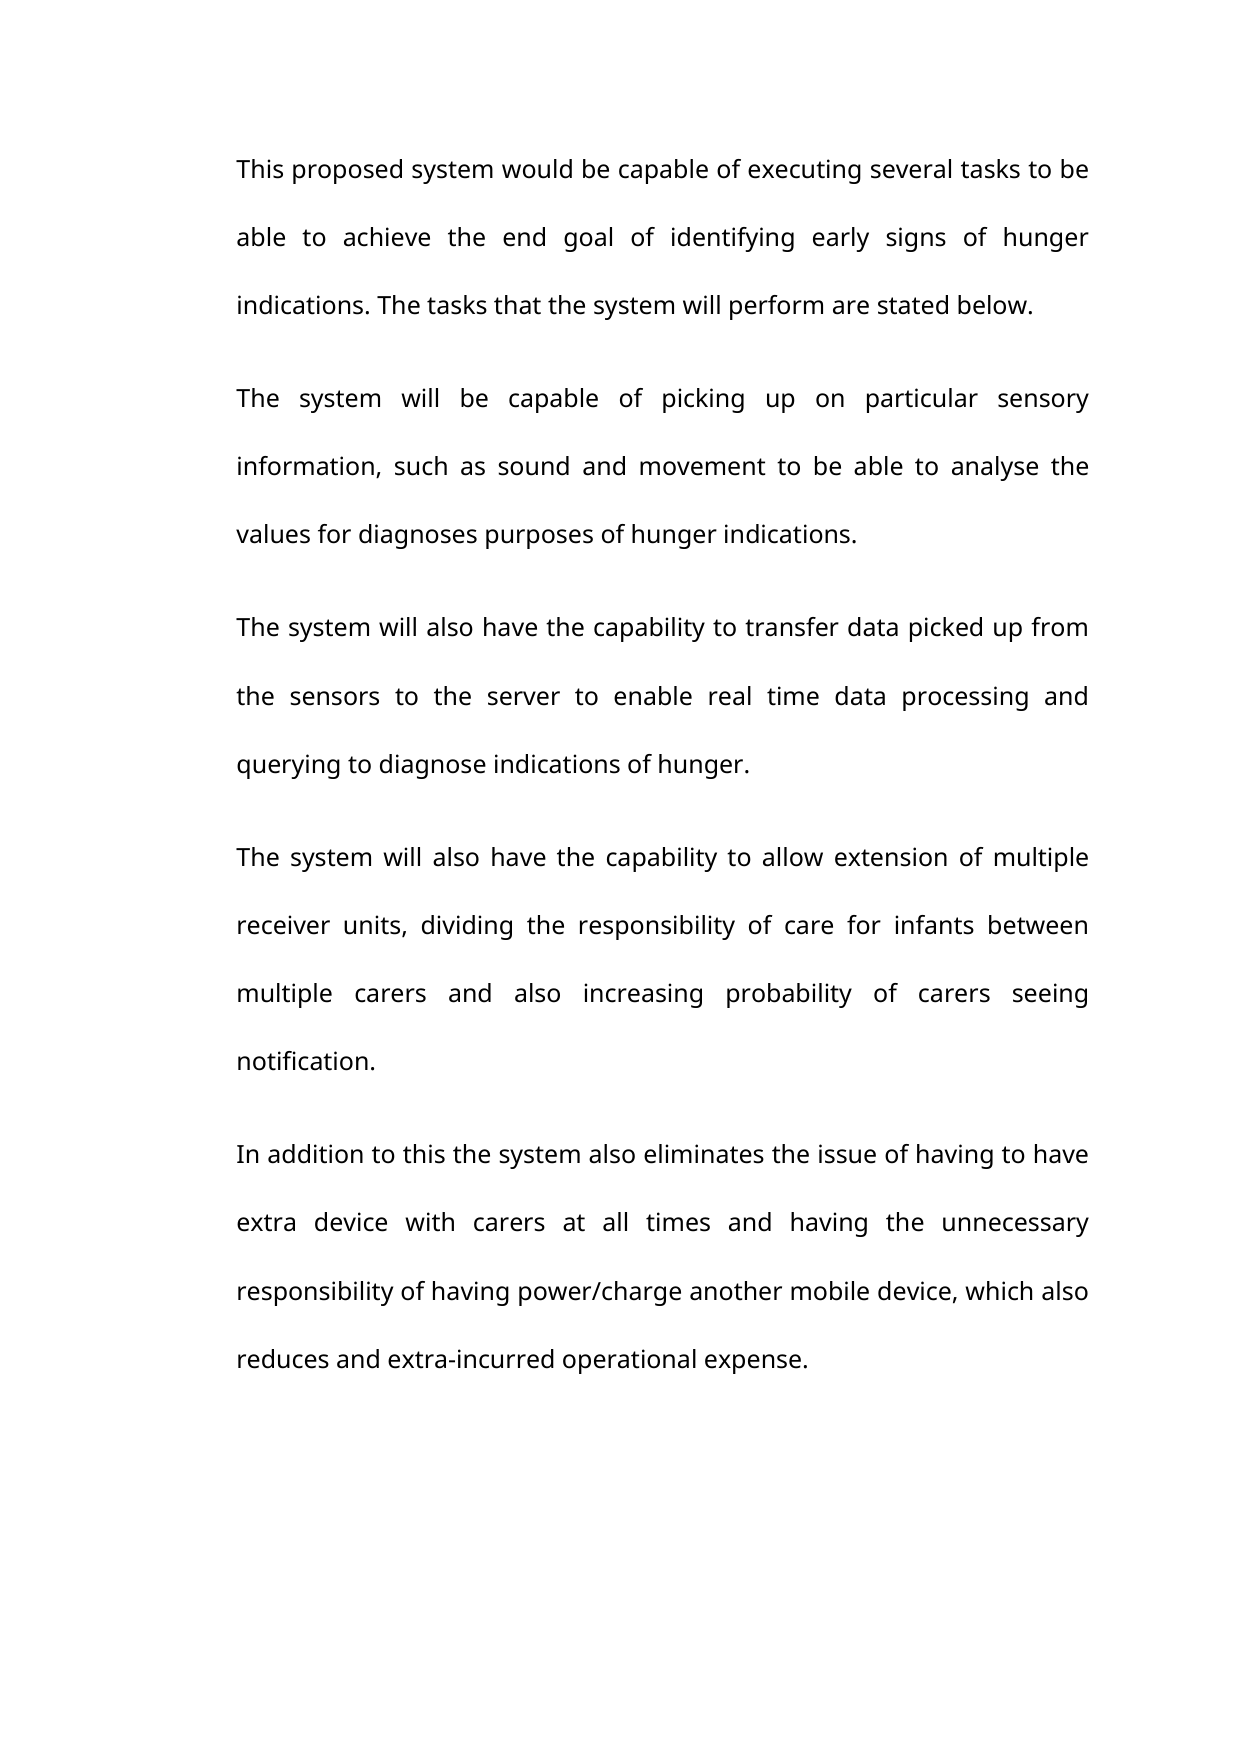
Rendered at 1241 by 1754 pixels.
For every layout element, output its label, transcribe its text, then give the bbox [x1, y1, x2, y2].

text In addition to this the system also eliminates the issue of having to have extra device with carers at all times and having the unnecessary responsibility of having power/charge another mobile device, which also reduces and extra-incurred operational expense. [236, 1137, 1090, 1375]
text This proposed system would be capable of executing several tasks to be able to achieve the end goal of identifying early signs of hunger indications. The tasks that the system will perform are stated below. [236, 151, 1090, 322]
text The system will also have the capability to allow extension of multiple receiver units, dividing the responsibility of care for infants between multiple carers and also increasing probability of carers seeing notification. [236, 839, 1090, 1078]
text The system will also have the capability to transfer data picked up from the sensors to the server to enable real time data processing and querying to diagnose indications of hunger. [236, 610, 1090, 780]
text The system will be capable of picking up on particular sensory information, such as sound and movement to be able to analyse the values for diagnoses purposes of hunger indications. [236, 381, 1090, 551]
